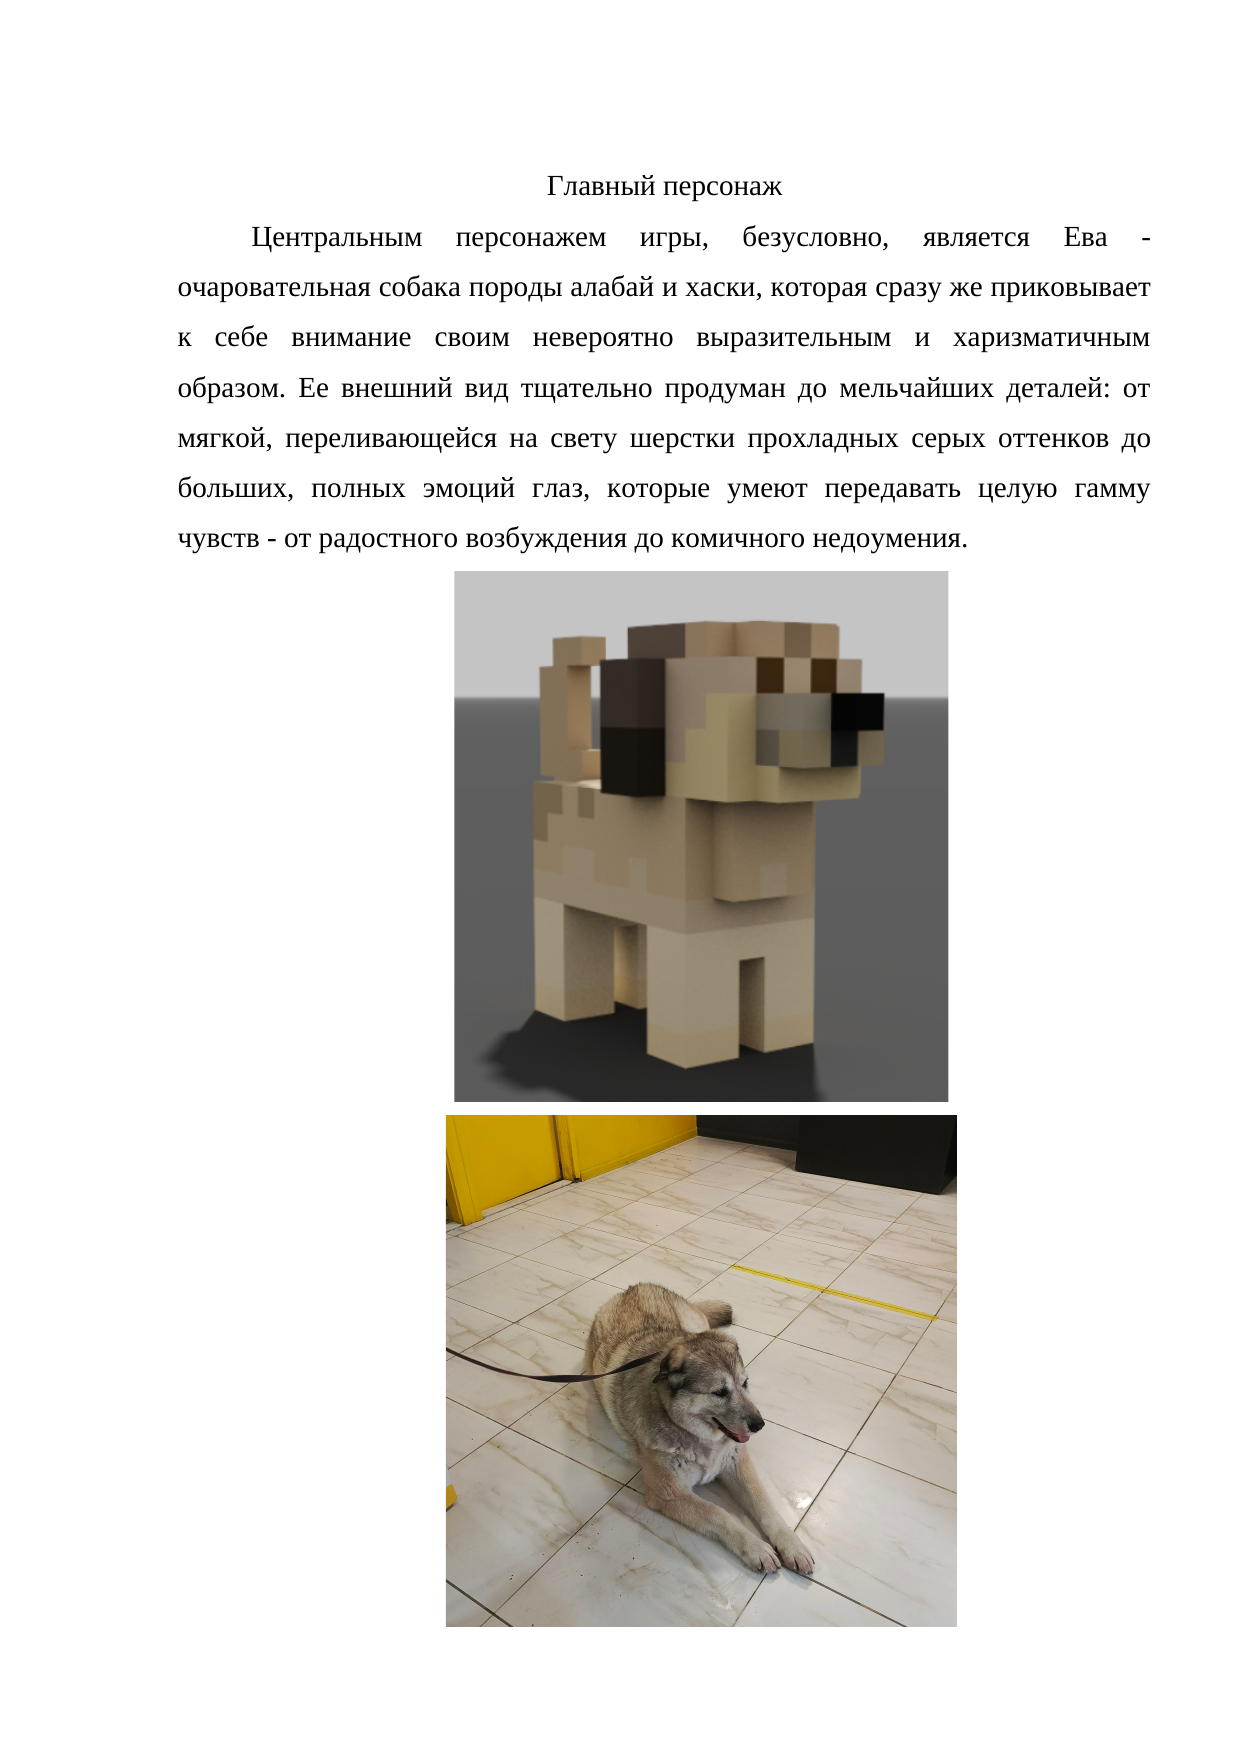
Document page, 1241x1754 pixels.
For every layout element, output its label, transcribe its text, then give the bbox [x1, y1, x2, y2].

text Центральным персонажем игры, безусловно, является Ева - очаровательная собака породы алабай и хаски, которая сразу же приковывает к себе внимание своим невероятно выразительным и харизматичным образом. Ее внешний вид тщательно продуман до мельчайших деталей: от мягкой, переливающейся на свету шерстки прохладных серых оттенков до больших, полных эмоций глаз, которые умеют передавать целую гамму чувств - от радостного возбуждения до комичного недоумения. [177, 219, 1152, 554]
picture [445, 1115, 957, 1627]
subtitle Главный персонаж [177, 168, 1152, 202]
picture [454, 571, 949, 1102]
